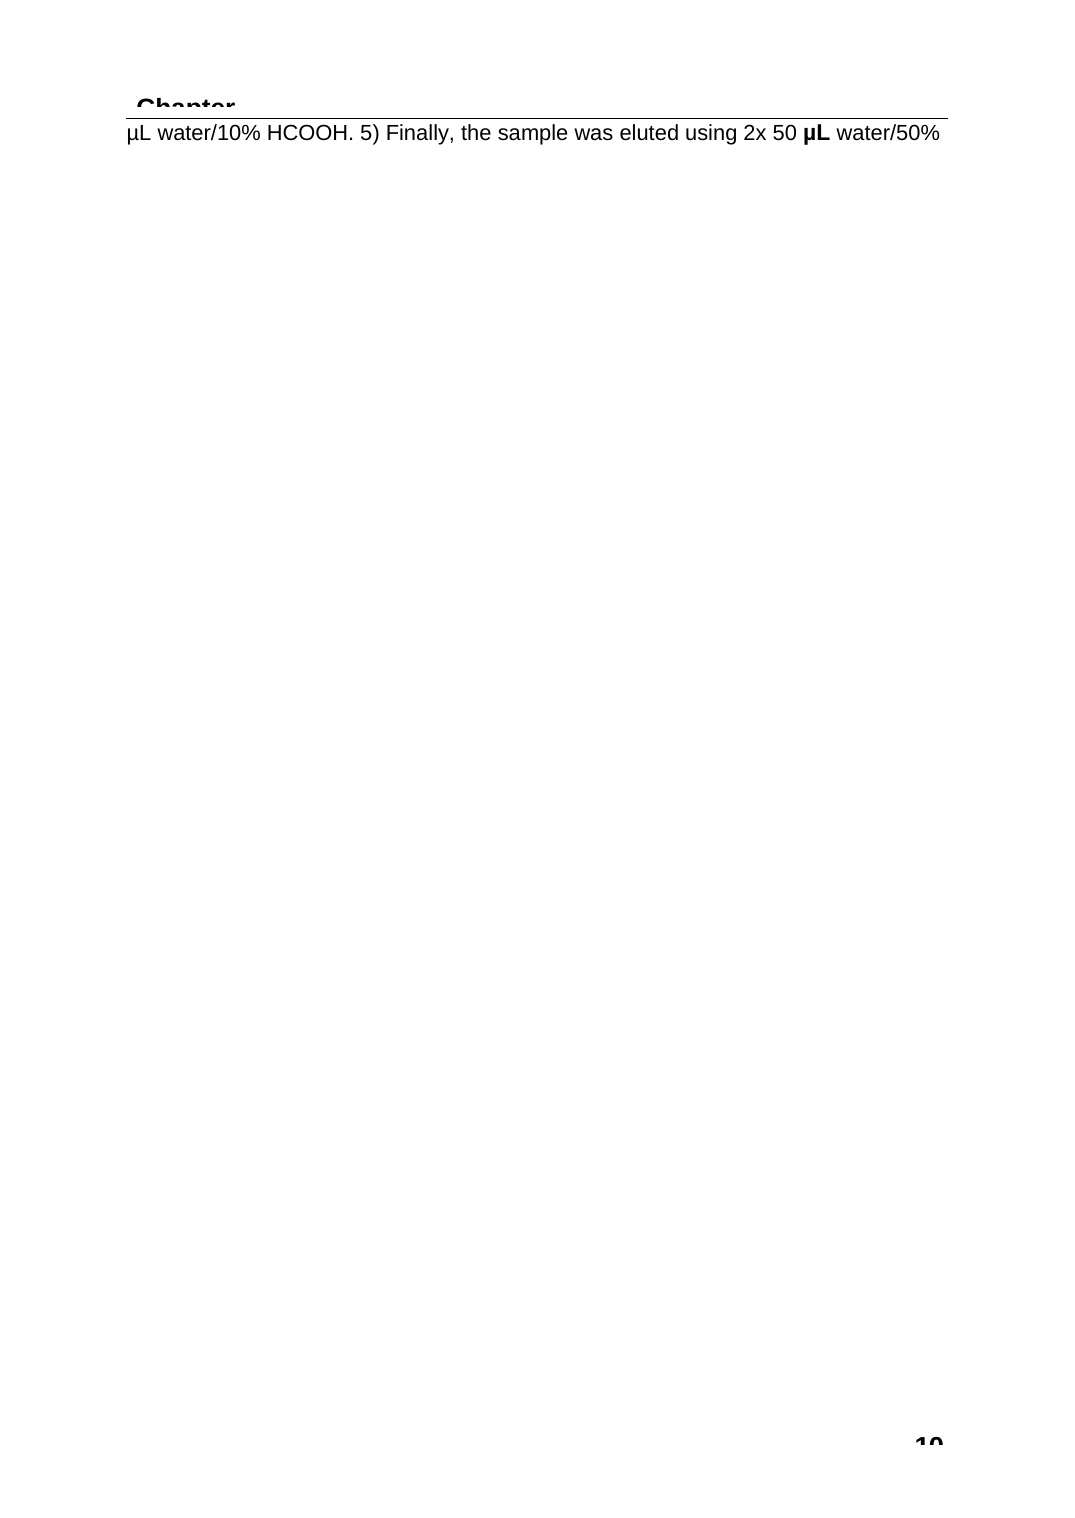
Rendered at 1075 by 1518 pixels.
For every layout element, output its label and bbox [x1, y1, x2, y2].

text [126, 119, 950, 145]
